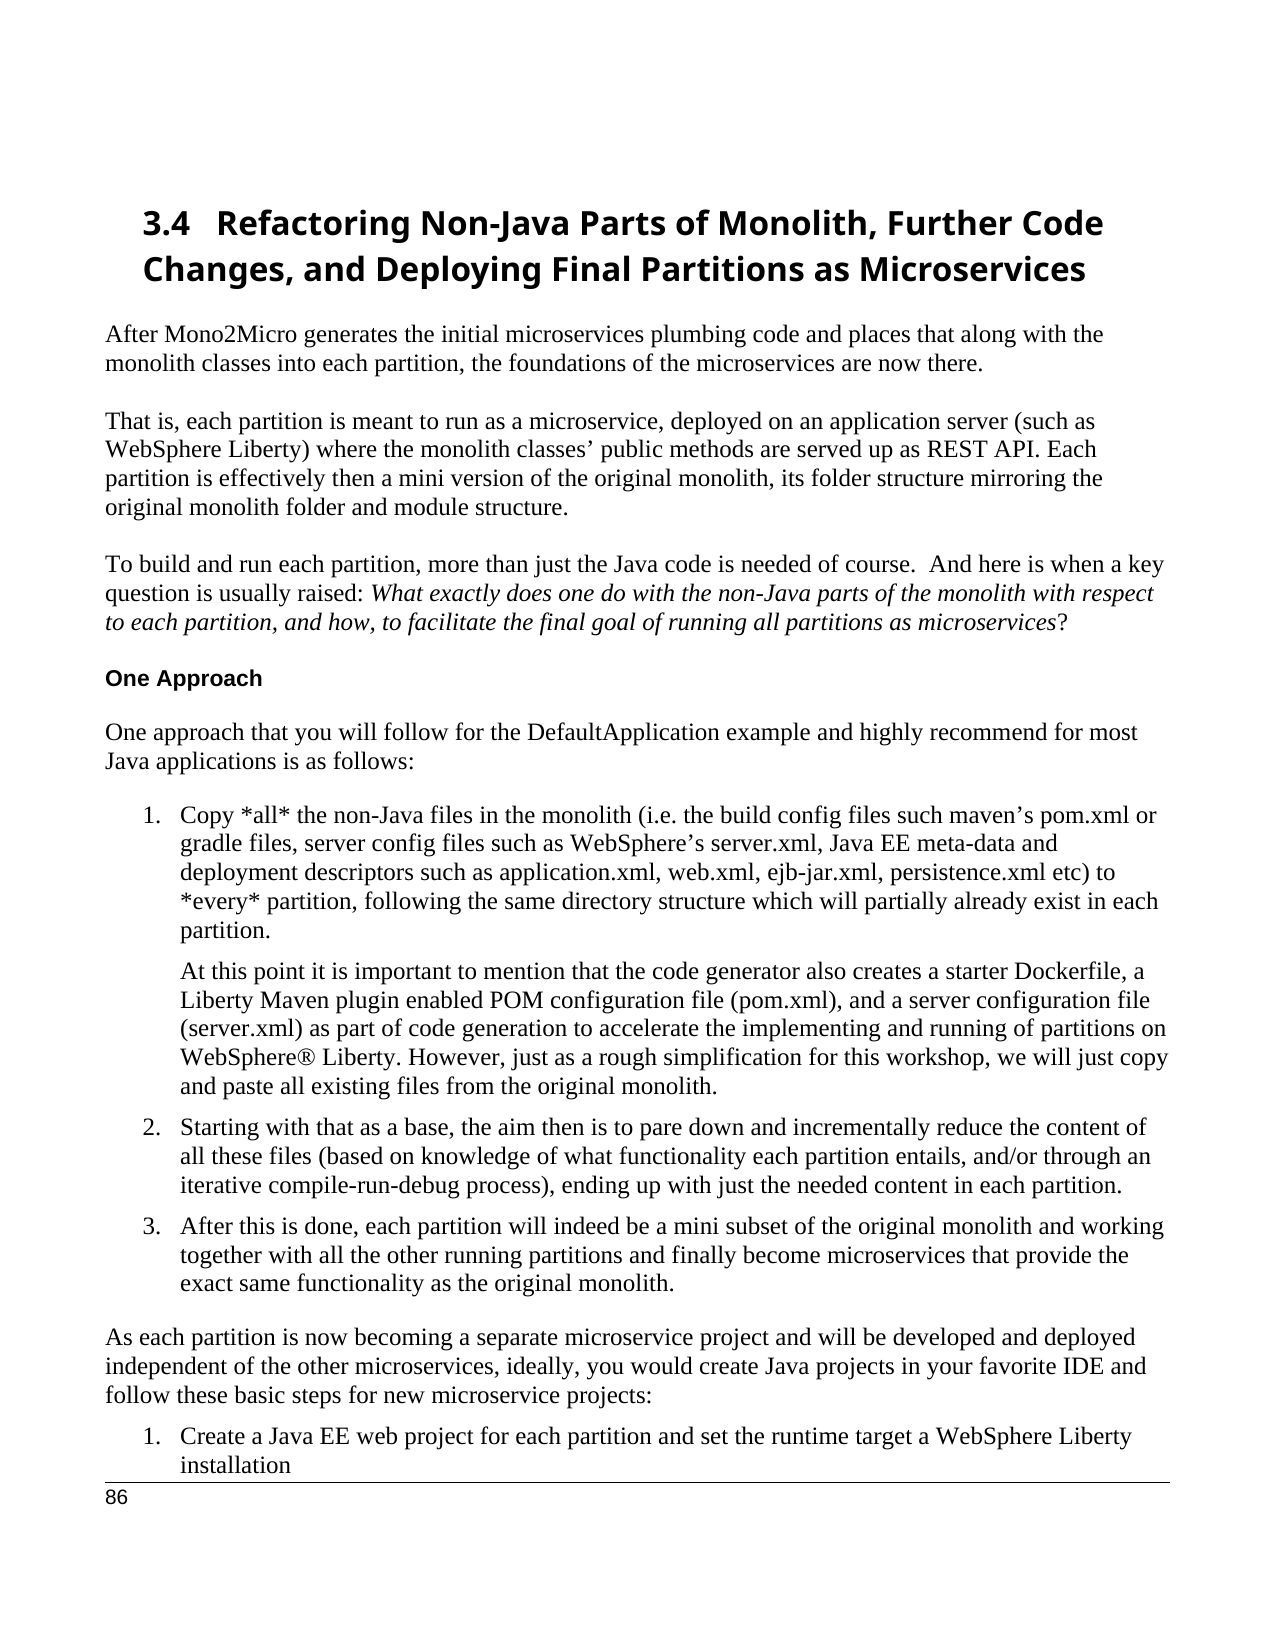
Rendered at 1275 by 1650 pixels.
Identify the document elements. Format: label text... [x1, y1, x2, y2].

text As each partition is now becoming a separate microservice project and will be developed and deployed independent of the other microservices, ideally, you would create Java projects in your favorite IDE and follow these basic steps for new microservice projects: [105, 1322, 1170, 1408]
text To build and run each partition, more than just the Java code is needed of course. And here is when a key question is usually raised: What exactly does one do with the non-Java parts of the monolith with respect to each partition, and how, to facilitate the final goal of running all partitions as microservices? [105, 549, 1170, 636]
text One Approach [105, 664, 1170, 691]
subtitle 3.4 Refactoring Non-Java Parts of Monolith, Further Code Changes, and Deploying Final Partitions as Microservices [142, 200, 1170, 291]
list After this is done, each partition will indeed be a mini subset of the original monolith and working together with all the other running partitions and finally become microservices that provide the exact same functionality as the original monolith. [142, 1211, 1170, 1297]
list Create a Java EE web project for each partition and set the runtime target a WebSphere Liberty installation [142, 1421, 1170, 1478]
text That is, each partition is meant to run as a microservice, deployed on an application server (such as WebSphere Liberty) where the monolith classes’ public methods are served up as REST API. Each partition is effectively then a mini version of the original monolith, its folder structure mirroring the original monolith folder and module structure. [105, 406, 1170, 521]
text After Mono2Micro generates the initial microservices plumbing code and places that along with the monolith classes into each partition, the foundations of the microservices are now there. [105, 319, 1170, 377]
text At this point it is important to mention that the code generator also creates a starter Dockerfile, a Liberty Maven plugin enabled POM configuration file (pom.xml), and a server configuration file (server.xml) as part of code generation to accelerate the implementing and running of partitions on WebSphere® Liberty. However, just as a rough simplification for this workshop, we will just copy and paste all existing files from the original monolith. [180, 956, 1170, 1100]
list Copy *all* the non-Java files in the monolith (i.e. the build config files such maven’s pom.xml or gradle files, server config files such as WebSphere’s server.xml, Java EE meta-data and deployment descriptors such as application.xml, web.xml, ejb-jar.xml, persistence.xml etc) to *every* partition, following the same directory structure which will partially already exist in each partition. [142, 800, 1170, 943]
list Starting with that as a base, the aim then is to pare down and incrementally reduce the content of all these files (based on knowledge of what functionality each partition entails, and/or through an iterative compile-run-debug process), ending up with just the needed content in each partition. [142, 1112, 1170, 1198]
text One approach that you will follow for the DefaultApplication example and highly recommend for most Java applications is as follows: [105, 717, 1170, 775]
